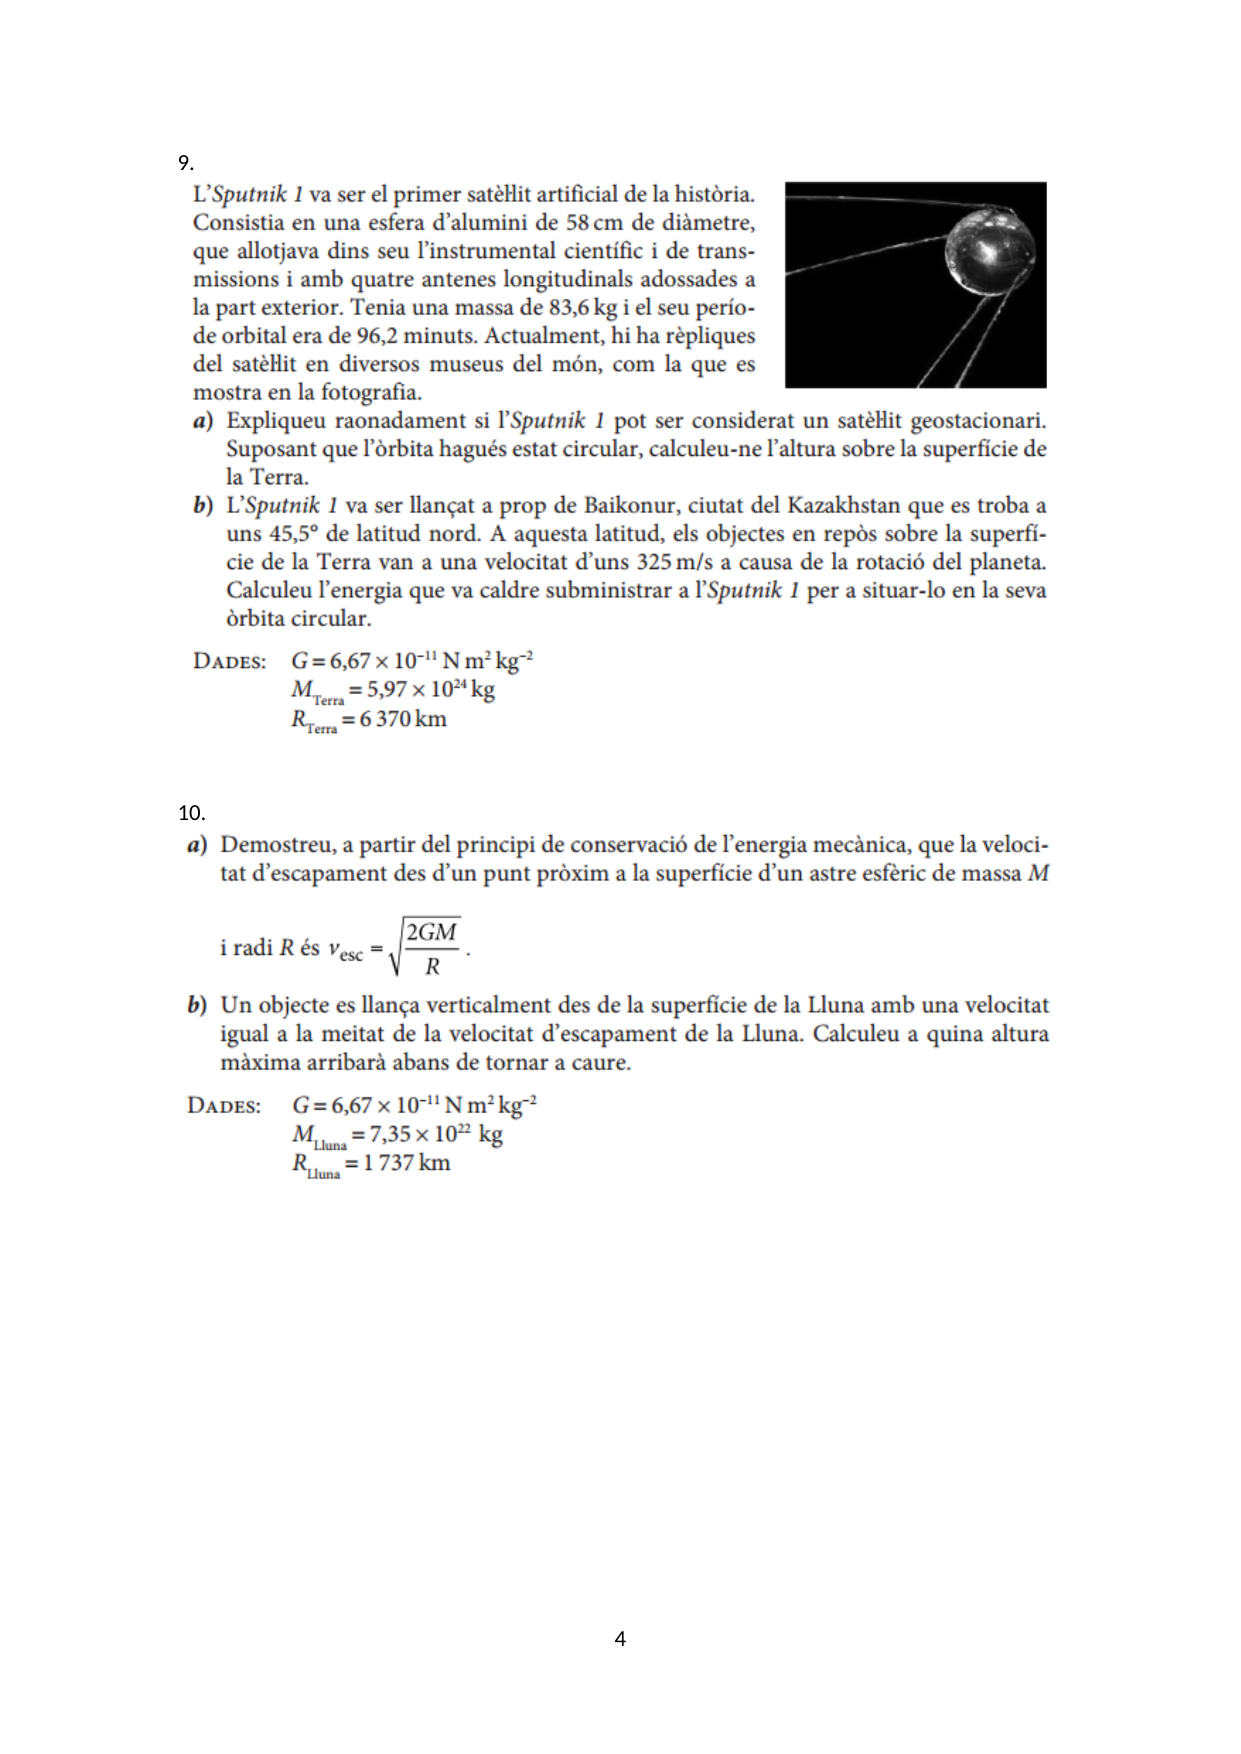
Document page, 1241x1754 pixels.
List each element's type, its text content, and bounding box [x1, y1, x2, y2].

picture [177, 826, 1063, 1189]
text 9. [177, 148, 1063, 175]
text 10. [177, 798, 1063, 826]
picture [177, 175, 1063, 742]
